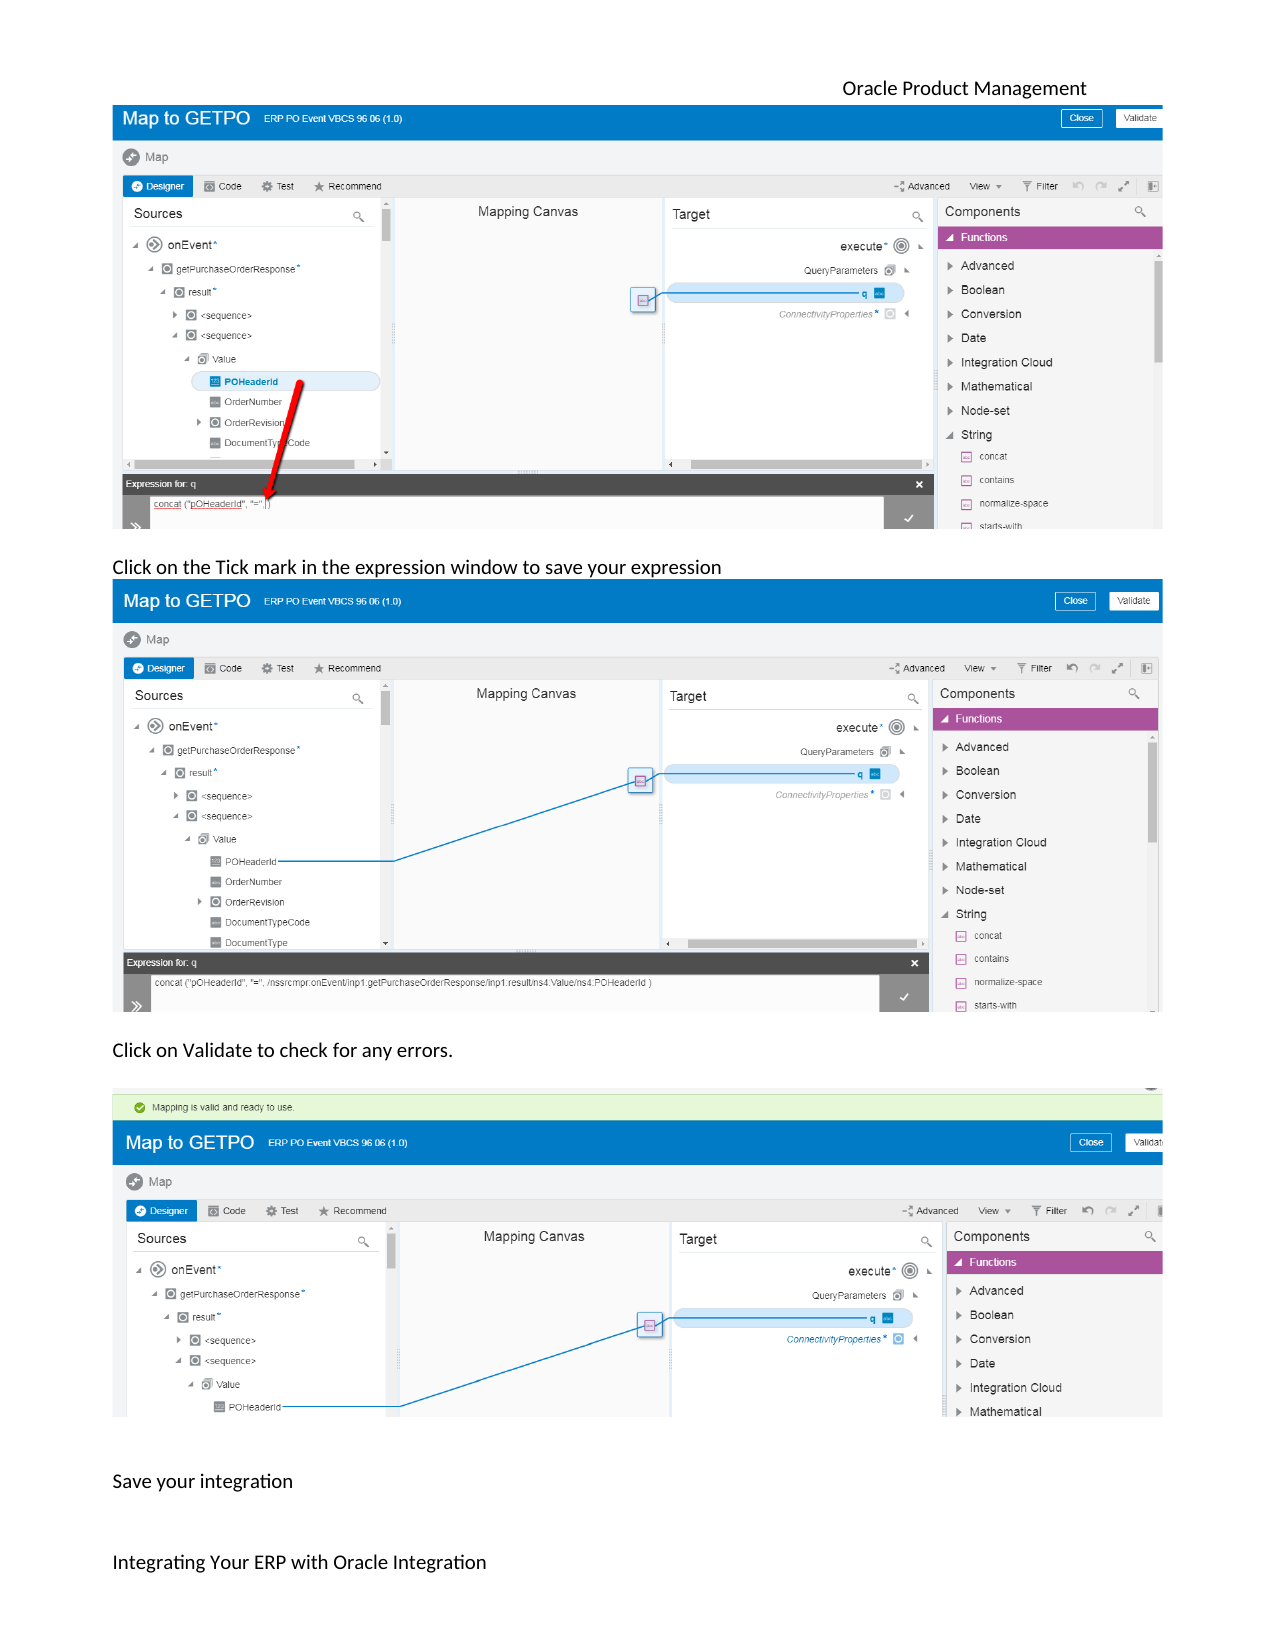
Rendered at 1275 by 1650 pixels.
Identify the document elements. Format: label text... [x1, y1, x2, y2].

text Save your integration [112, 1468, 1162, 1493]
picture [112, 579, 1163, 1012]
picture [112, 105, 1163, 529]
text Click on Validate to check for any errors. [112, 1037, 1162, 1063]
text Click on the Tick mark in the expression window to save your expression [112, 554, 1162, 579]
picture [112, 1088, 1163, 1417]
